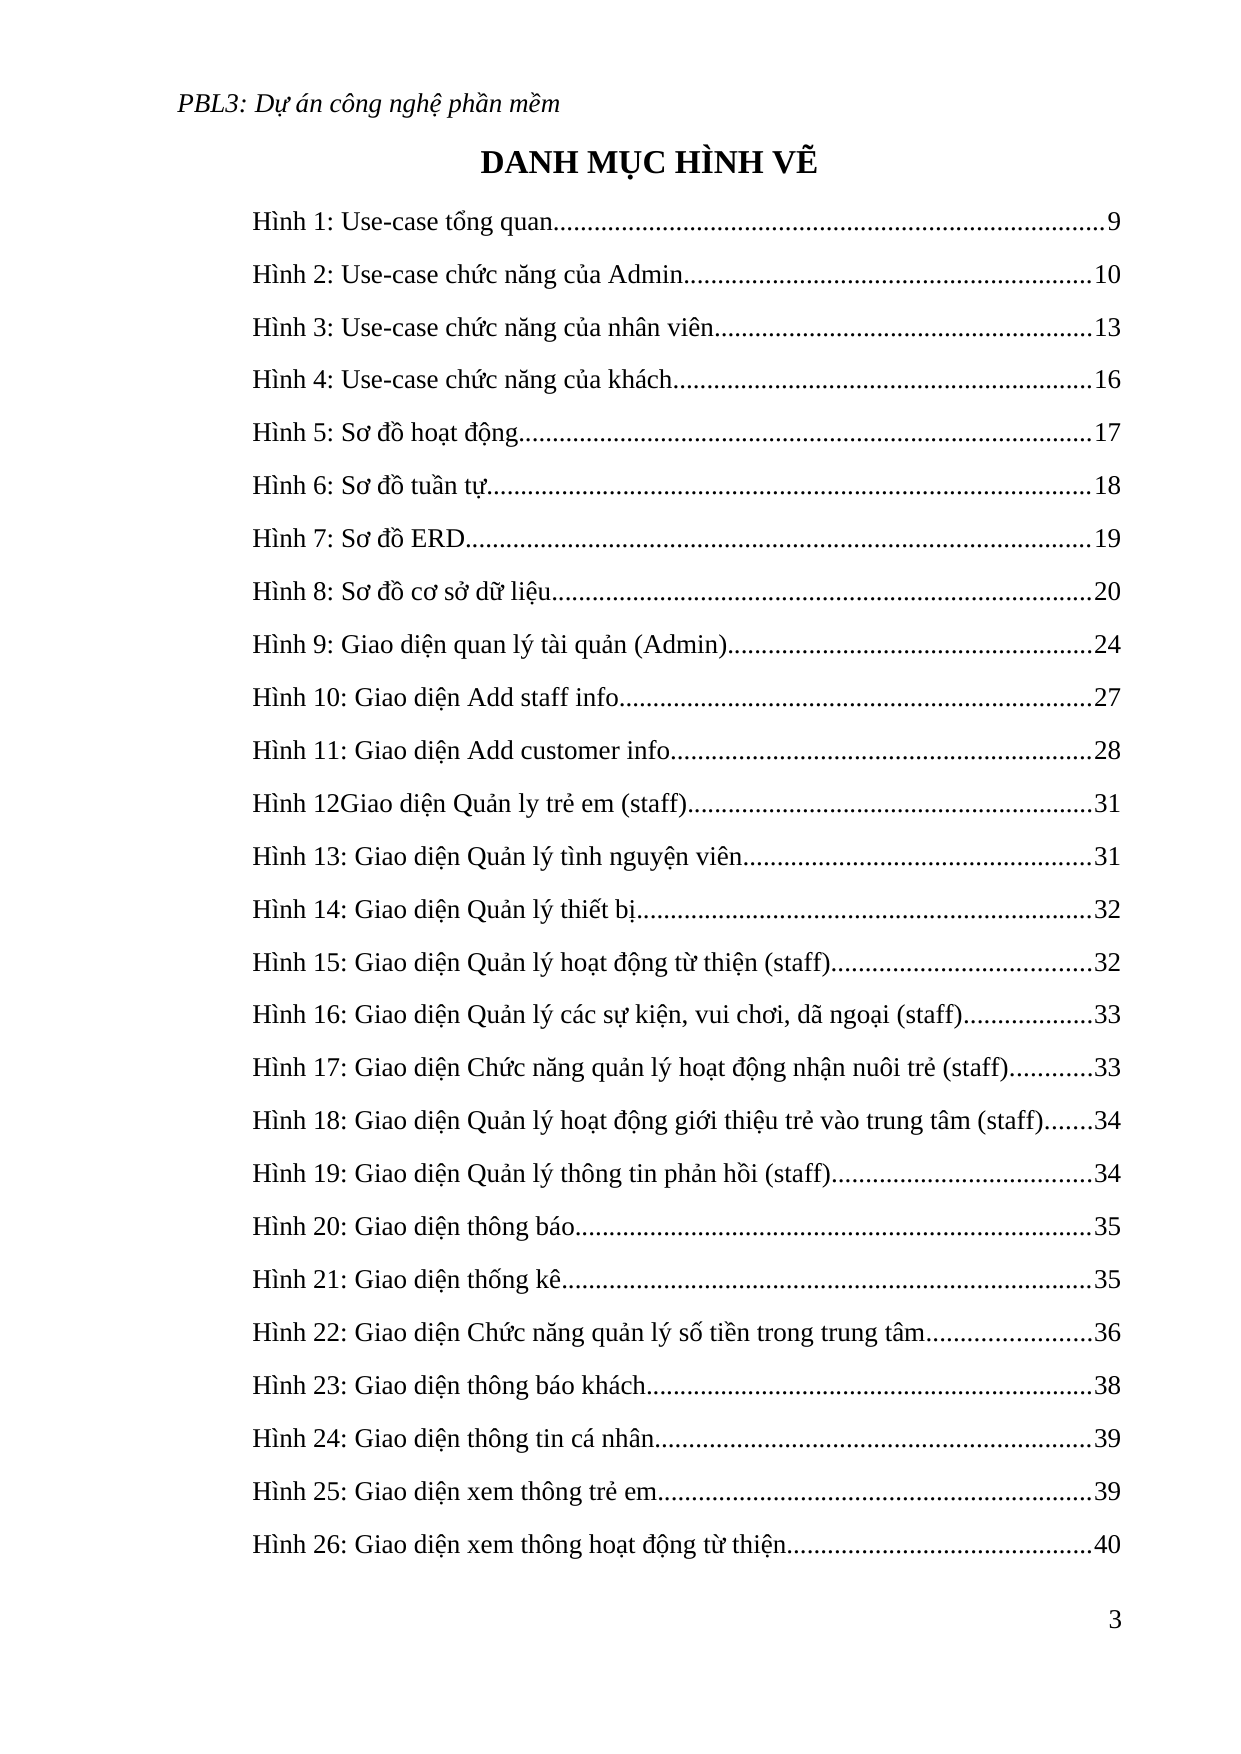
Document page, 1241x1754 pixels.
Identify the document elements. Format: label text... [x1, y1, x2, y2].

text Hình 5: Sơ đồ hoạt động 17 [177, 416, 1122, 448]
text Hình 23: Giao diện thông báo khách 38 [177, 1369, 1122, 1400]
text Hình 2: Use-case chức năng của Admin 10 [177, 258, 1122, 289]
text Hình 16: Giao diện Quản lý các sự kiện, vui chơi, dã ngoại (staff) 33 [177, 998, 1122, 1030]
text Hình 12Giao diện Quản ly trẻ em (staff) 31 [177, 787, 1122, 818]
text Hình 15: Giao diện Quản lý hoạt động từ thiện (staff) 32 [177, 946, 1122, 977]
text Hình 26: Giao diện xem thông hoạt động từ thiện 40 [177, 1528, 1122, 1559]
text Hình 9: Giao diện quan lý tài quản (Admin) 24 [177, 628, 1122, 659]
text Hình 24: Giao diện thông tin cá nhân 39 [177, 1422, 1122, 1453]
subtitle DANH MỤC HÌNH VẼ [177, 142, 1122, 181]
text Hình 8: Sơ đồ cơ sở dữ liệu 20 [177, 575, 1122, 606]
text Hình 17: Giao diện Chức năng quản lý hoạt động nhận nuôi trẻ (staff) 33 [177, 1051, 1122, 1083]
text Hình 19: Giao diện Quản lý thông tin phản hồi (staff) 34 [177, 1157, 1122, 1188]
text Hình 6: Sơ đồ tuần tự 18 [177, 469, 1122, 501]
text Hình 10: Giao diện Add staff info 27 [177, 681, 1122, 712]
text Hình 3: Use-case chức năng của nhân viên 13 [177, 311, 1122, 342]
text Hình 1: Use-case tổng quan 9 [177, 205, 1122, 236]
text Hình 13: Giao diện Quản lý tình nguyện viên 31 [177, 840, 1122, 871]
text Hình 18: Giao diện Quản lý hoạt động giới thiệu trẻ vào trung tâm (staff) 34 [177, 1104, 1122, 1136]
text Hình 7: Sơ đồ ERD 19 [177, 522, 1122, 553]
text Hình 11: Giao diện Add customer info 28 [177, 734, 1122, 765]
text Hình 25: Giao diện xem thông trẻ em 39 [177, 1475, 1122, 1506]
text Hình 14: Giao diện Quản lý thiết bị 32 [177, 893, 1122, 924]
text Hình 4: Use-case chức năng của khách 16 [177, 363, 1122, 395]
text Hình 20: Giao diện thông báo 35 [177, 1210, 1122, 1241]
text Hình 21: Giao diện thống kê 35 [177, 1263, 1122, 1294]
text Hình 22: Giao diện Chức năng quản lý số tiền trong trung tâm 36 [177, 1316, 1122, 1347]
